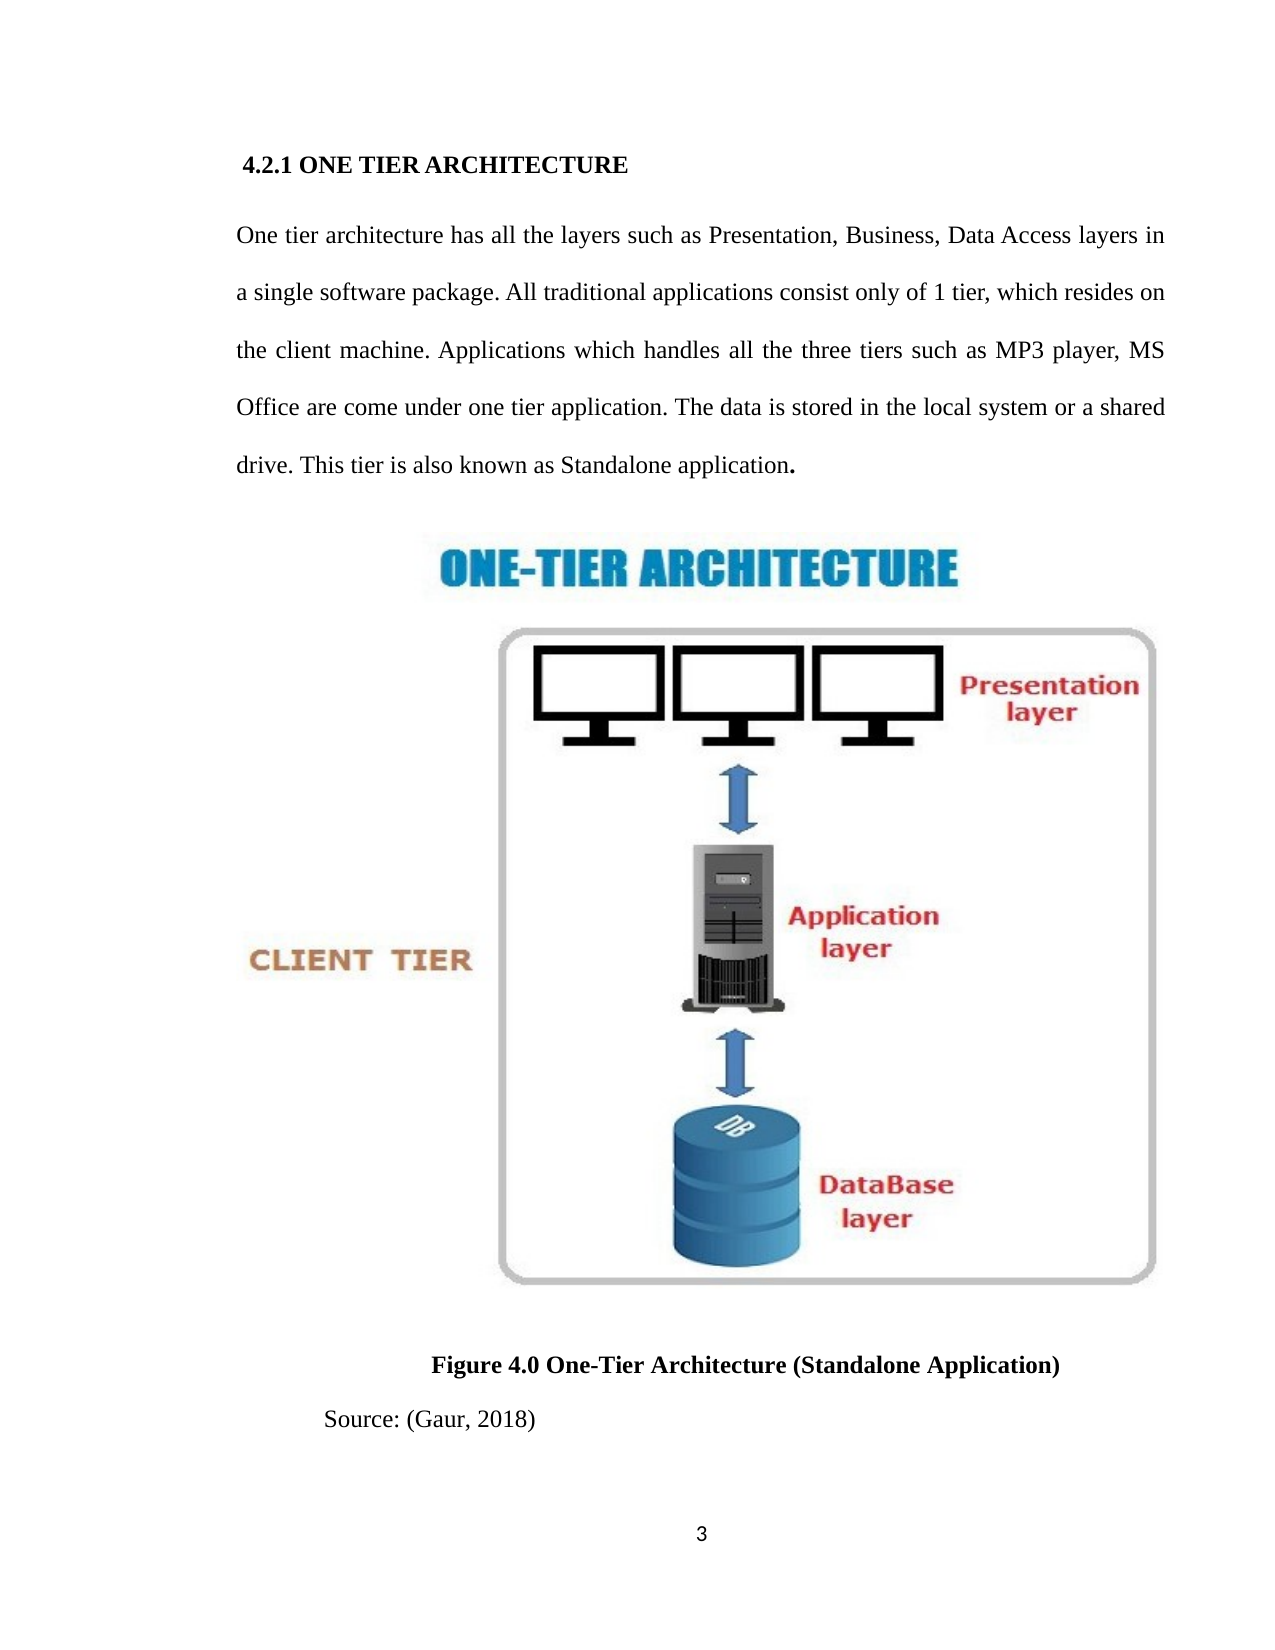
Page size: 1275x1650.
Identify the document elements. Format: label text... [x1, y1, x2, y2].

picture [236, 532, 1163, 1297]
text Source: [236, 1404, 1167, 1433]
subtitle Figure 4.0 One-Tier Architecture (Standalone Application) [325, 1350, 1167, 1379]
subtitle 4.2.1 ONE TIER ARCHITECTURE [236, 150, 1167, 179]
text One tier architecture has all the layers such as Presentation, Business, Data Access layers in a single software package. All traditional applications consist only of 1 tier, which resides on the client machine. Applications which handles all the three tiers such as MP3 player, MS Office are come under one tier application. The data is stored in the local system or a shared drive. This tier is also known as Standalone application. [236, 220, 1167, 479]
